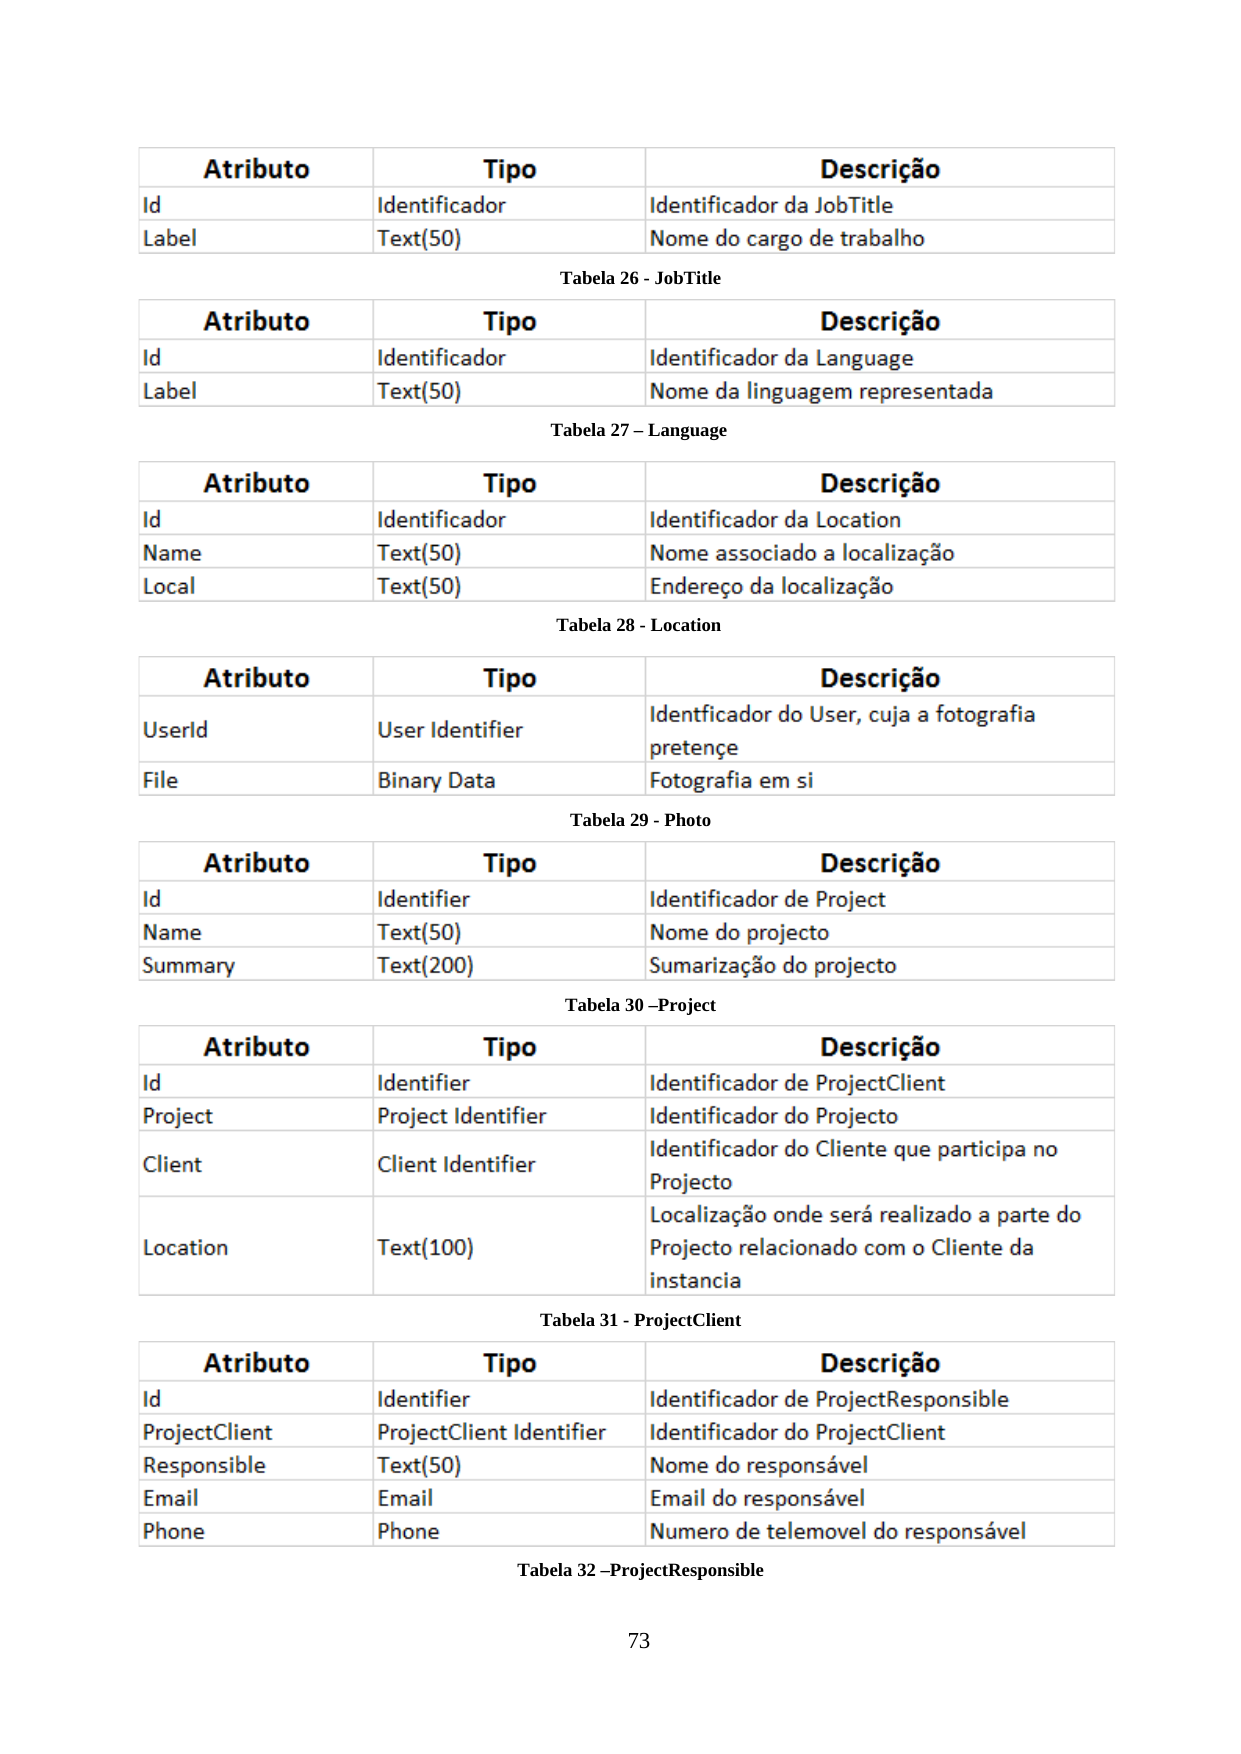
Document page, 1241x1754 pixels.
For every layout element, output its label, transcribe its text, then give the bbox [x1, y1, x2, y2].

picture [138, 147, 1116, 254]
text Tabela 32 –ProjectResponsible [177, 1559, 1063, 1581]
picture [138, 1341, 1116, 1547]
text Tabela 27 – Language [177, 419, 1063, 441]
text Tabela 28 - Location [177, 614, 1063, 636]
picture [138, 656, 1116, 796]
text Tabela 26 - JobTitle [177, 267, 1063, 288]
picture [138, 1025, 1116, 1296]
picture [138, 841, 1116, 981]
picture [138, 461, 1116, 602]
text Tabela 30 –Project [177, 993, 1063, 1015]
text Tabela 29 - Photo [177, 809, 1063, 831]
text Tabela 31 - ProjectClient [177, 1309, 1063, 1331]
picture [138, 299, 1116, 407]
